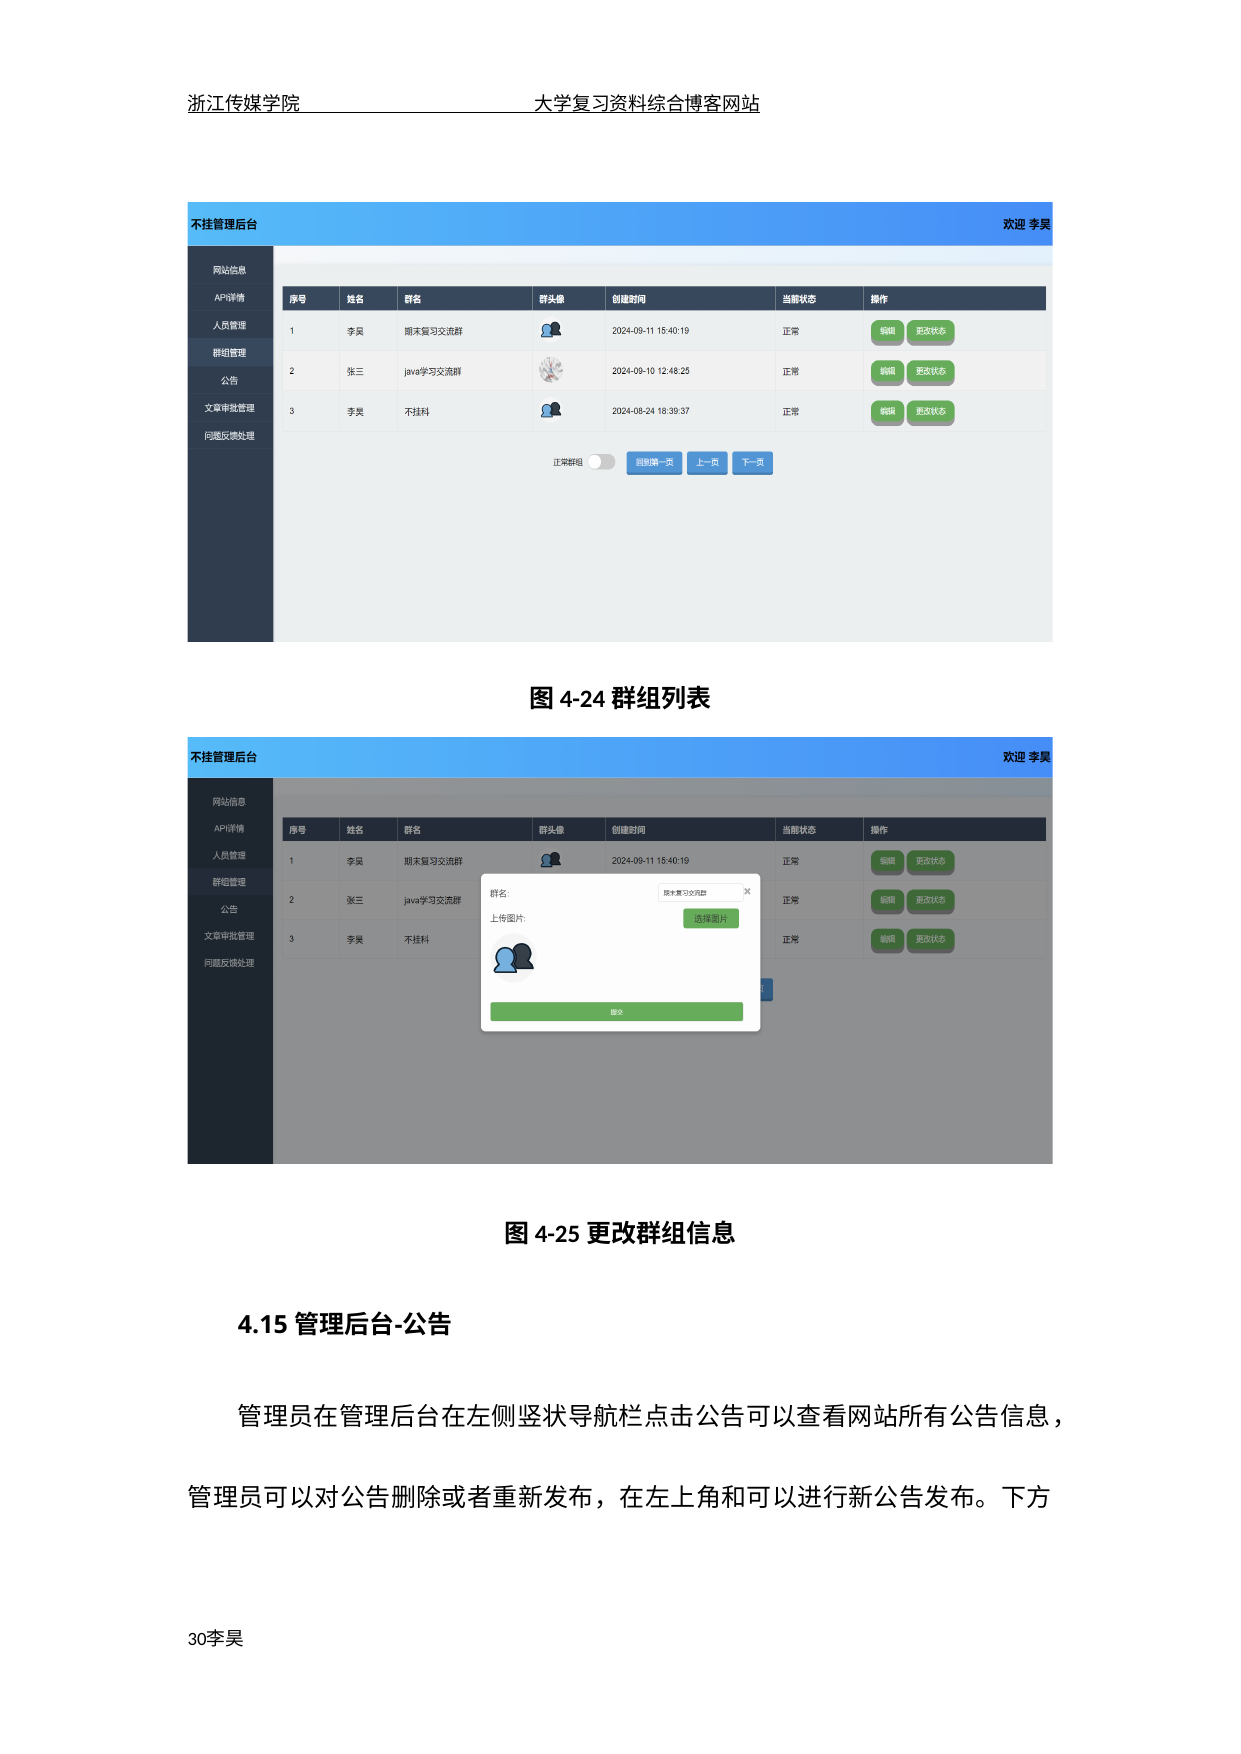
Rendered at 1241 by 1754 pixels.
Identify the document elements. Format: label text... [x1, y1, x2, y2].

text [187, 1382, 1053, 1528]
picture [187, 202, 1053, 642]
subtitle 4.15 管理后台-公告 [187, 1290, 1053, 1355]
picture [187, 737, 1053, 1164]
text 图4-24 群组列表 [187, 664, 1053, 729]
text 图4-25 更改群组信息 [187, 1199, 1053, 1264]
